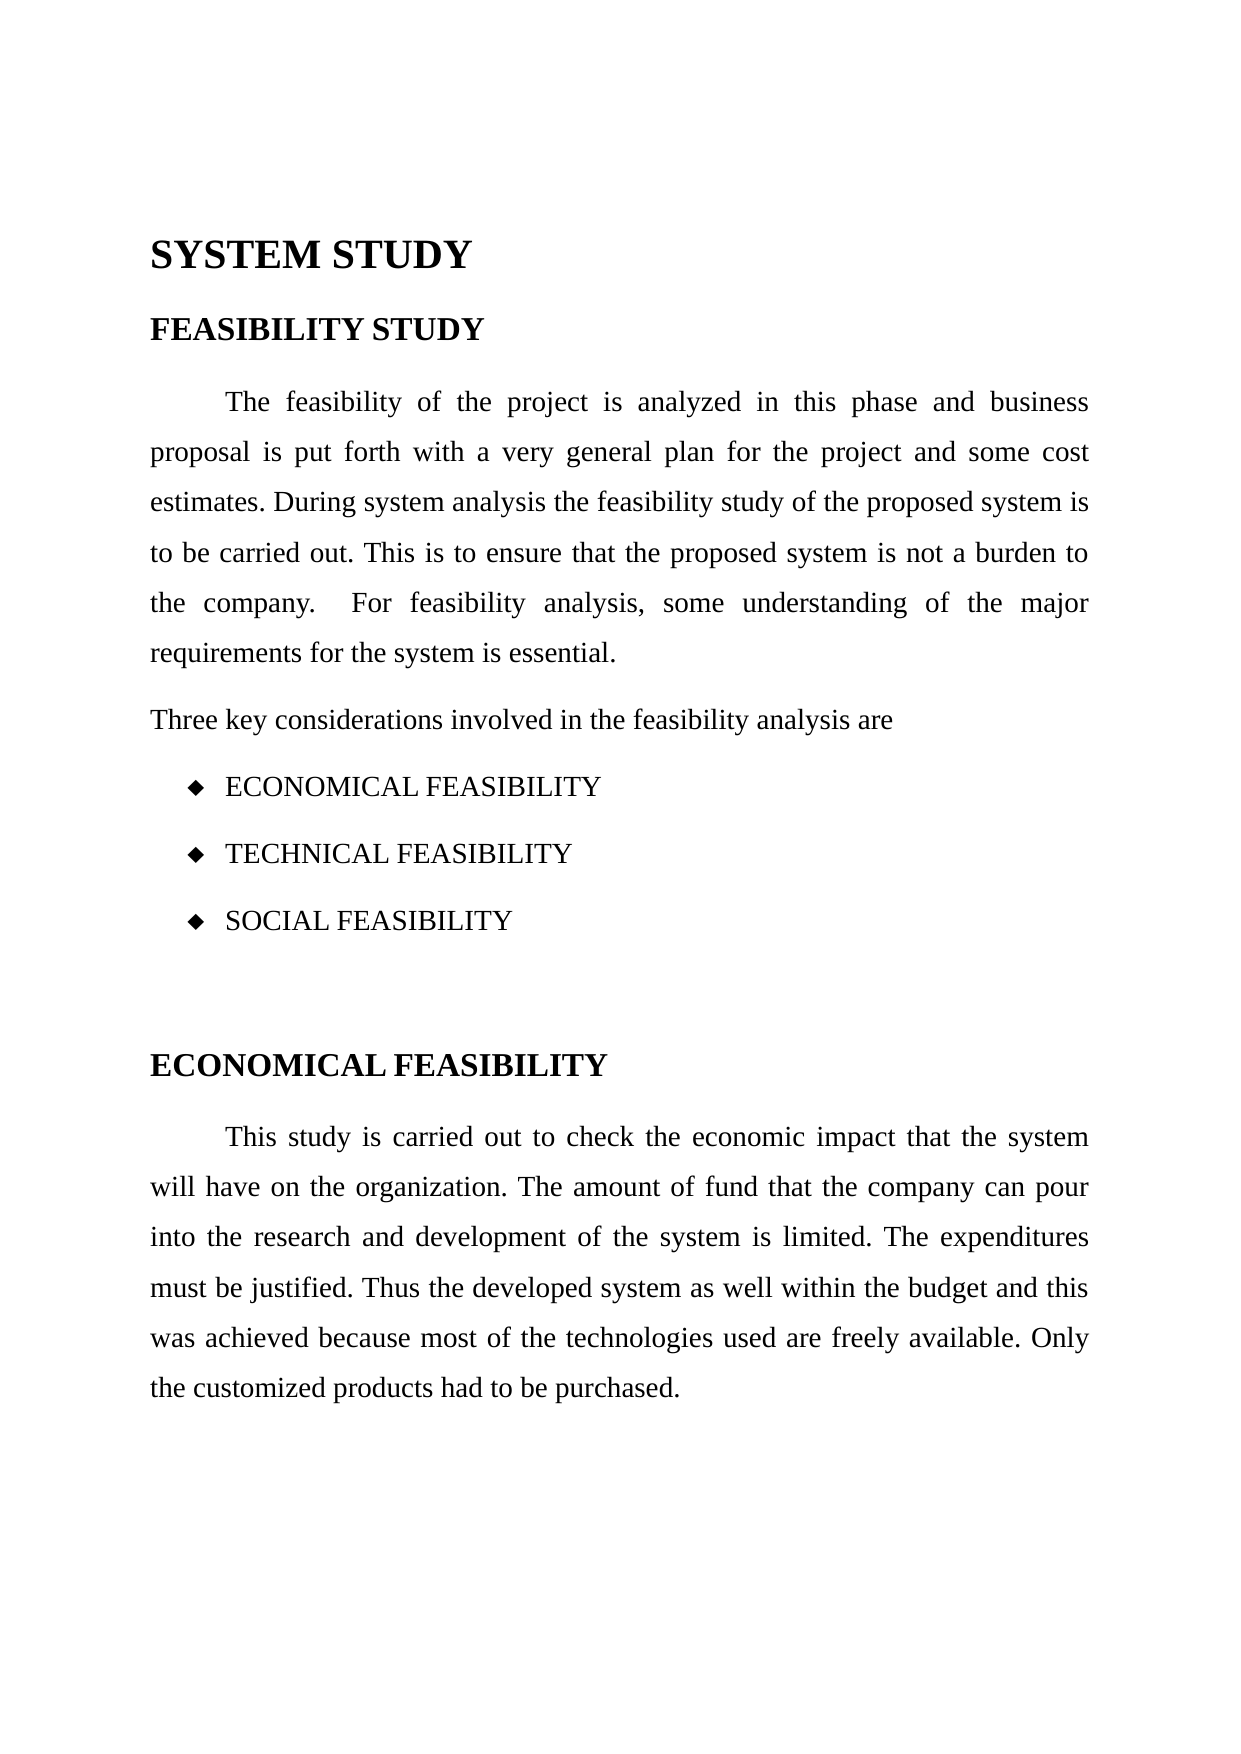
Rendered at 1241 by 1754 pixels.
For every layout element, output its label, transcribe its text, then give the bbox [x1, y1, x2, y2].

text This study is carried out to check the economic impact that the system will have on the organization. The amount of fund that the company can pour into the research and development of the system is limited. The expenditures must be justified. Thus the developed system as well within the budget and this was achieved because most of the technologies used are freely available. Only the customized products had to be purchased. [150, 1119, 1090, 1404]
text Three key considerations involved in the feasibility analysis are [150, 702, 1090, 736]
text The feasibility of the project is analyzed in this phase and business proposal is put forth with a very general plan for the project and some cost estimates. During system analysis the feasibility study of the proposed system is to be carried out. This is to ensure that the proposed system is not a burden to the company. For feasibility analysis, some understanding of the major requirements for the system is essential. [150, 384, 1090, 669]
list SOCIAL FEASIBILITY [187, 903, 1090, 937]
subtitle SYSTEM STUDY [150, 229, 1090, 277]
list TECHNICAL FEASIBILITY [187, 836, 1090, 870]
list ECONOMICAL FEASIBILITY [187, 769, 1090, 803]
text FEASIBILITY STUDY [150, 310, 1090, 348]
text ECONOMICAL FEASIBILITY [150, 1045, 1090, 1083]
